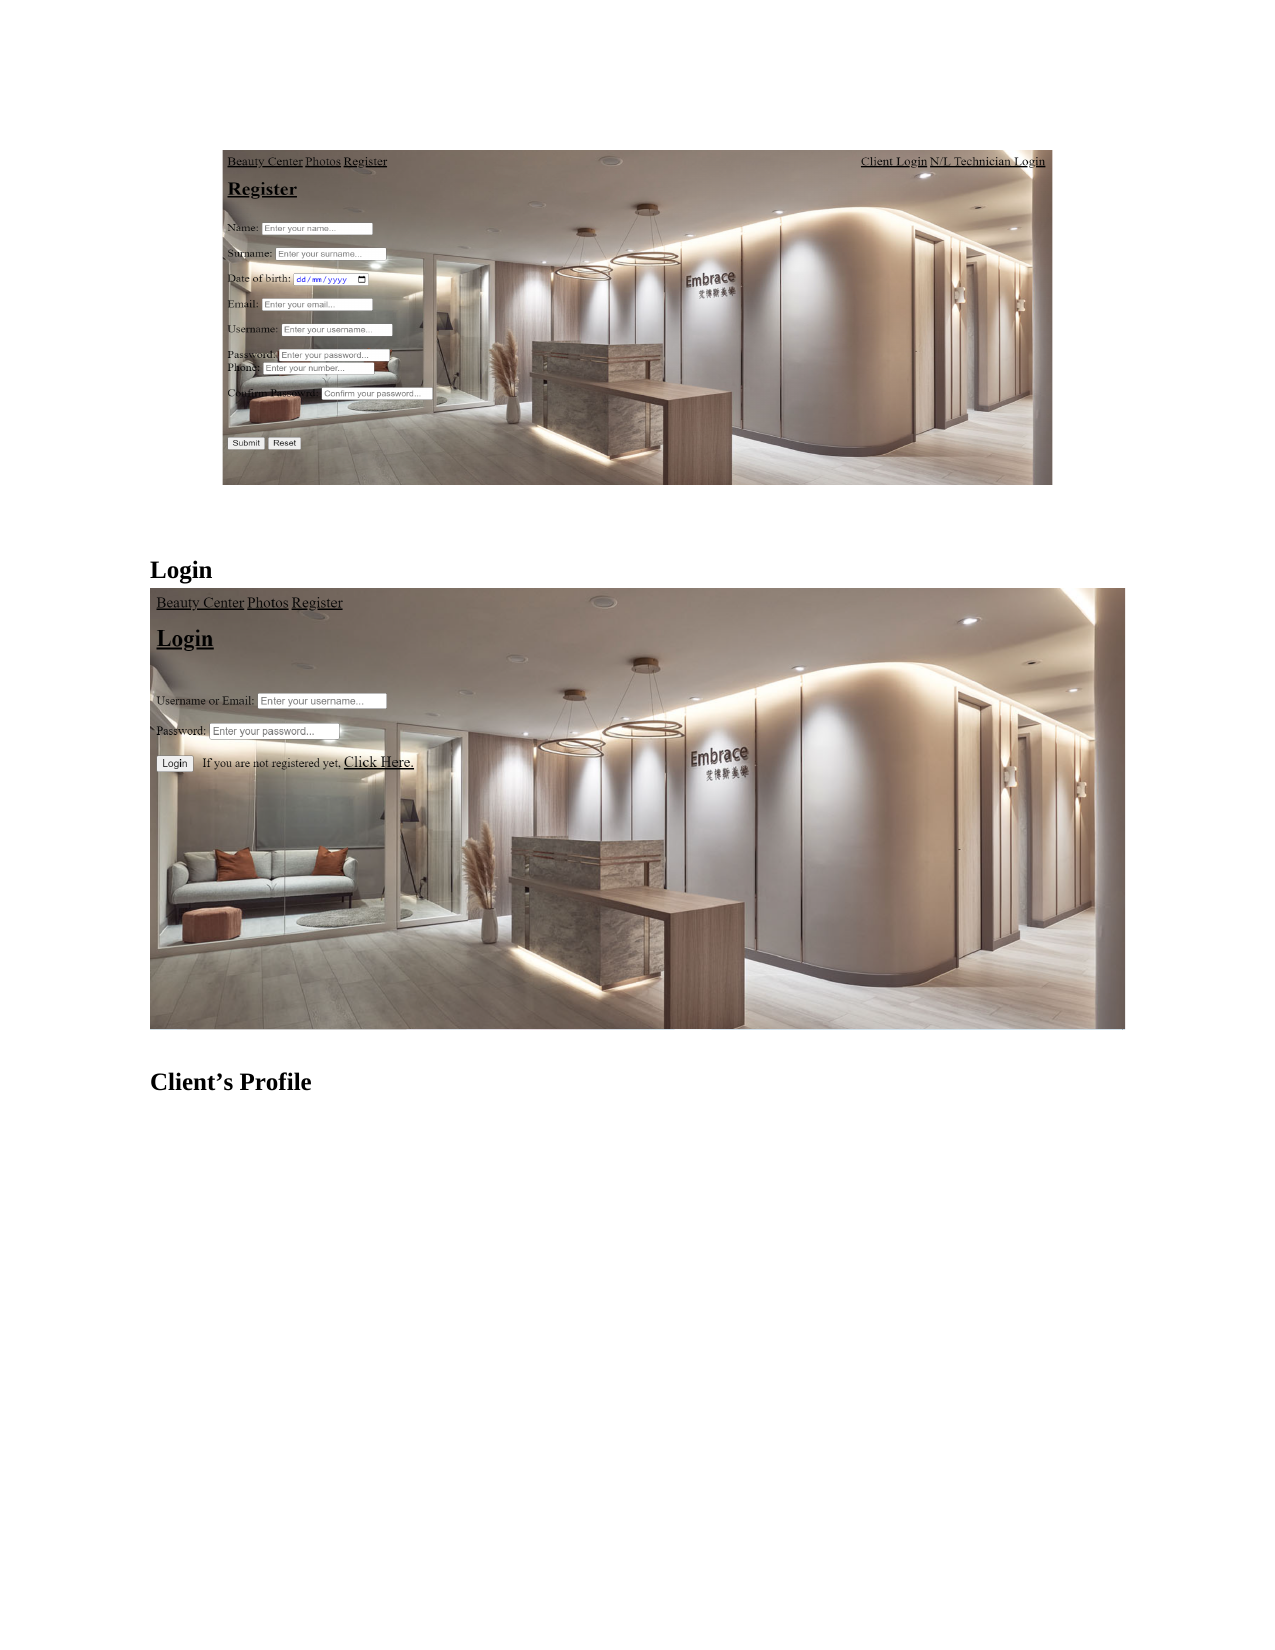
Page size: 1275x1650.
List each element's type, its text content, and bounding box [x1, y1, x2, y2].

text Client’s Profile [150, 1067, 1125, 1095]
picture [150, 588, 1125, 1030]
picture [222, 150, 1053, 485]
text Login [150, 555, 1125, 584]
